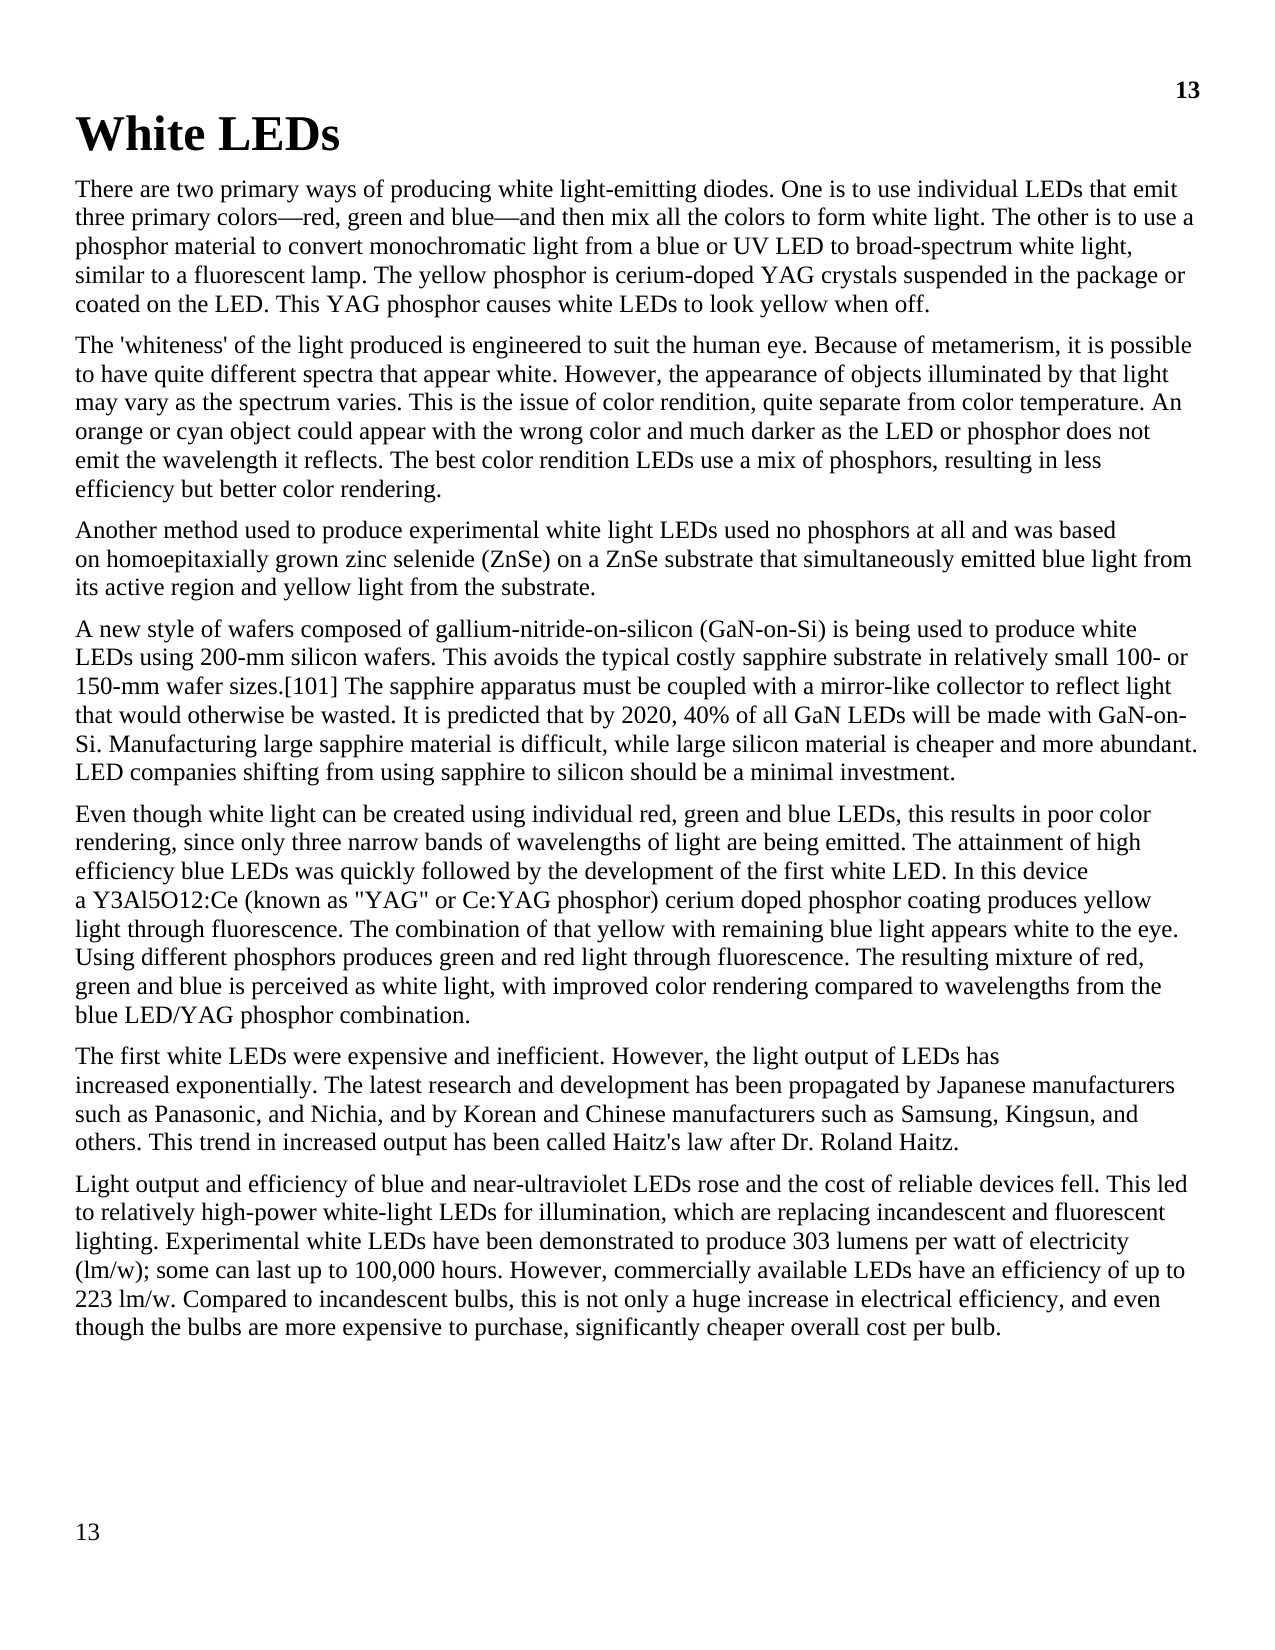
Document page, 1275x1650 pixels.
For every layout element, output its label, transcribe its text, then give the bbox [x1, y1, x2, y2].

text There are two primary ways of producing white light-emitting diodes. One is to use individual LEDs that emit three primary colors—red, green and blue—and then mix all the colors to form white light. The other is to use a phosphor material to convert monochromatic light from a blue or UV LED to broad-spectrum white light, similar to a fluorescent lamp. The yellow phosphor is cerium-doped YAG crystals suspended in the package or coated on the LED. This YAG phosphor causes white LEDs to look yellow when off. [75, 174, 1200, 317]
text Light output and efficiency of blue and near-ultraviolet LEDs rose and the cost of reliable devices fell. This led to relatively high-power white-light LEDs for illumination, which are replacing incandescent and fluorescent lighting. Experimental white LEDs have been demonstrated to produce 303 lumens per watt of electricity (lm/w); some can last up to 100,000 hours. However, commercially available LEDs have an efficiency of up to 223 lm/w. Compared to incandescent bulbs, this is not only a huge increase in electrical efficiency, and even though the bulbs are more expensive to purchase, significantly cheaper overall cost per bulb. [75, 1169, 1200, 1341]
text White LEDs [75, 104, 1200, 161]
text The 'whiteness' of the light produced is engineered to suit the human eye. Because of metamerism, it is possible to have quite different spectra that appear white. However, the appearance of objects illuminated by that light may vary as the spectrum varies. This is the issue of color rendition, quite separate from color temperature. An orange or cyan object could appear with the wrong color and much darker as the LED or phosphor does not emit the wavelength it reflects. The best color rendition LEDs use a mix of phosphors, resulting in less efficiency but better color rendering. [75, 330, 1200, 502]
text Even though white light can be created using individual red, green and blue LEDs, this results in poor color rendering, since only three narrow bands of wavelengths of light are being emitted. The attainment of high efficiency blue LEDs was quickly followed by the development of the first white LED. In this device a Y3Al5O12:Ce (known as "YAG" or Ce:YAG phosphor) cerium doped phosphor coating produces yellow light through fluorescence. The combination of that yellow with remaining blue light appears white to the eye. Using different phosphors produces green and red light through fluorescence. The resulting mixture of red, green and blue is perceived as white light, with improved color rendering compared to wavelengths from the blue LED/YAG phosphor combination. [75, 799, 1200, 1029]
text The first white LEDs were expensive and inefficient. However, the light output of LEDs has increased exponentially. The latest research and development has been propagated by Japanese manufacturers such as Panasonic, and Nichia, and by Korean and Chinese manufacturers such as Samsung, Kingsun, and others. This trend in increased output has been called Haitz's law after Dr. Roland Haitz. [75, 1041, 1200, 1156]
text Another method used to produce experimental white light LEDs used no phosphors at all and was based on homoepitaxially grown zinc selenide (ZnSe) on a ZnSe substrate that simultaneously emitted blue light from its active region and yellow light from the substrate. [75, 515, 1200, 601]
text A new style of wafers composed of gallium-nitride-on-silicon (GaN-on-Si) is being used to produce white LEDs using 200-mm silicon wafers. This avoids the typical costly sapphire substrate in relatively small 100- or 150-mm wafer sizes.[101] The sapphire apparatus must be coupled with a mirror-like collector to reflect light that would otherwise be wasted. It is predicted that by 2020, 40% of all GaN LEDs will be made with GaN-on-Si. Manufacturing large sapphire material is difficult, while large silicon material is cheaper and more abundant. LED companies shifting from using sapphire to silicon should be a minimal investment. [75, 614, 1200, 786]
